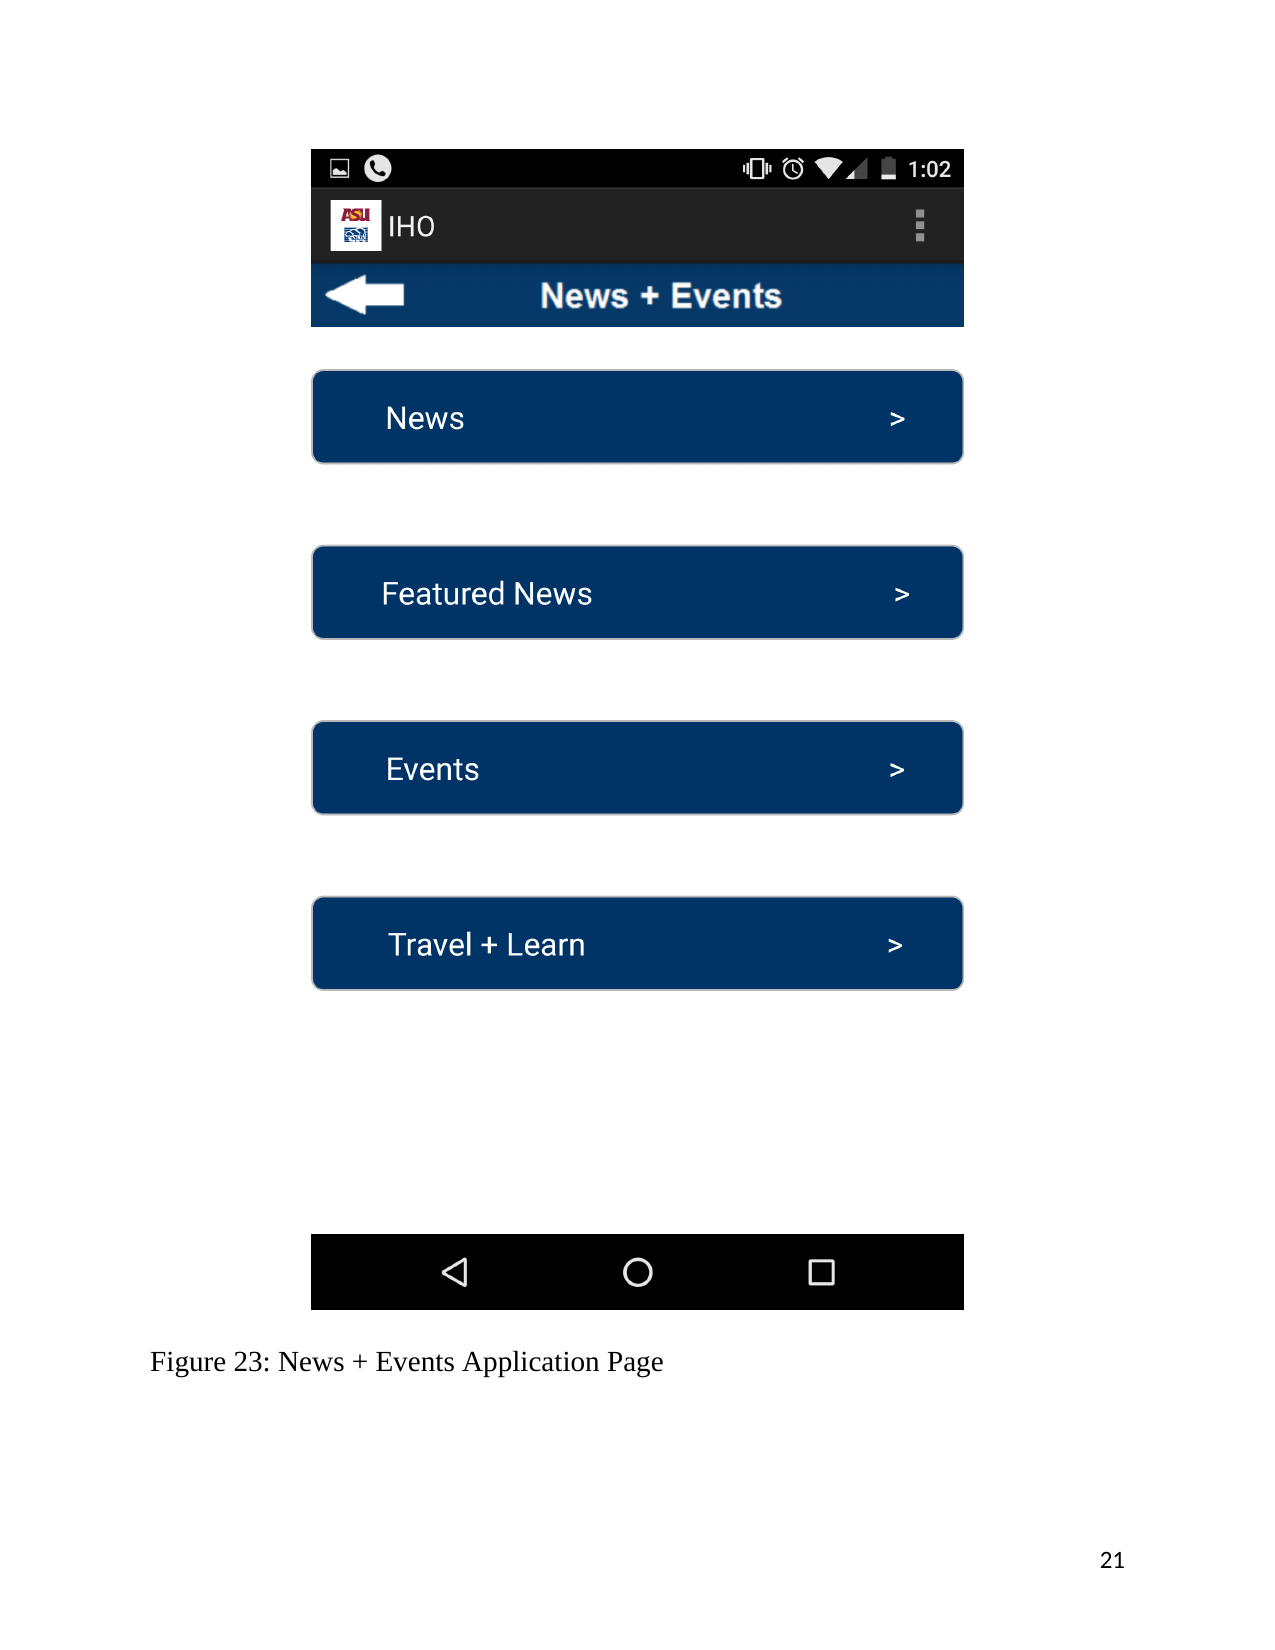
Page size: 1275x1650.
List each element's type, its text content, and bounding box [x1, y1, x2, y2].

text Figure 23: News + Events Application Page [150, 1344, 1125, 1377]
picture [311, 149, 964, 1310]
